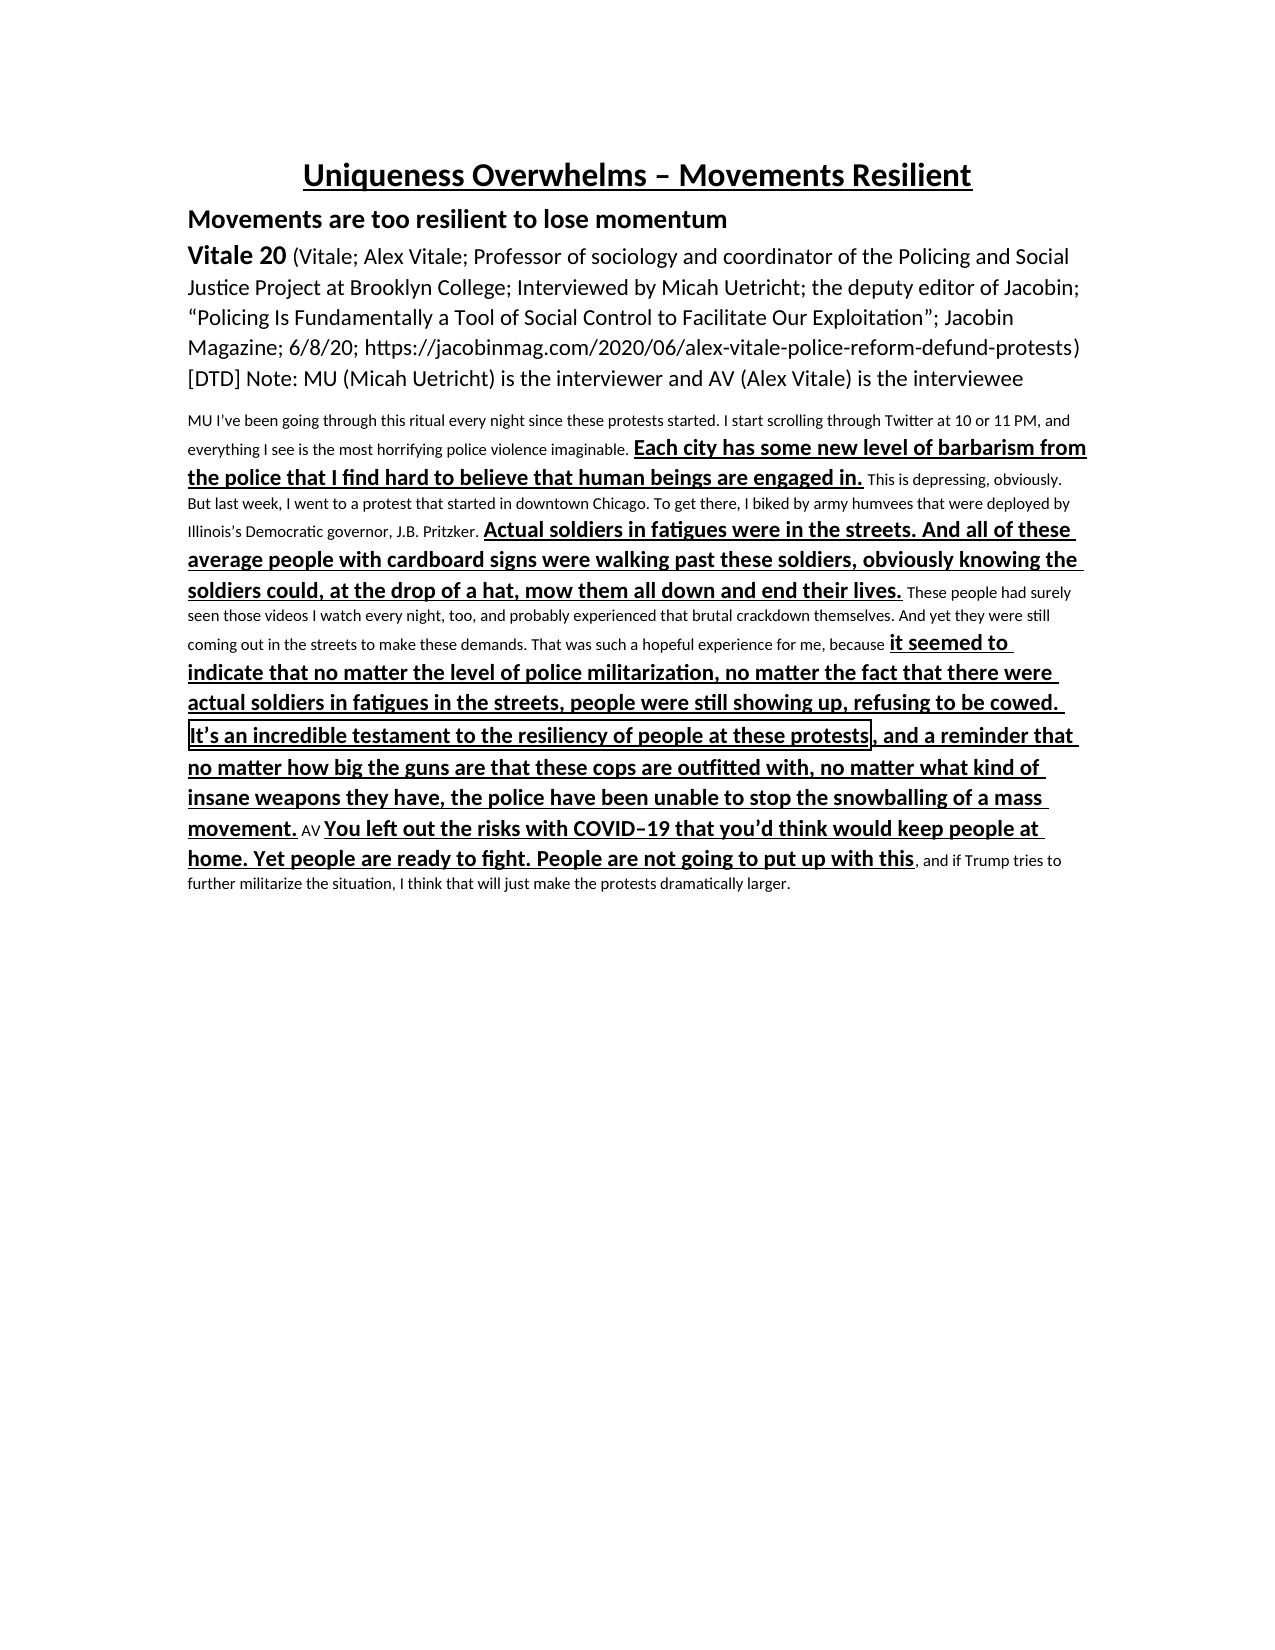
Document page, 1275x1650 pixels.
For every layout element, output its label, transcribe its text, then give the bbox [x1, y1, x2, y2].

text MU I’ve been going through this ritual every night since these protests started. I start scrolling through Twitter at 10 or 11 PM, and everything I see is the most horrifying police violence imaginable. Each city has some new level of barbarism from the police that I find hard to believe that human beings are engaged in. This is depressing, obviously. But last week, I went to a protest that started in downtown Chicago. To get there, I biked by army humvees that were deployed by Illinois’s Democratic governor, J.B. Pritzker. Actual soldiers in fatigues were in the streets. And all of these average people with cardboard signs were walking past these soldiers, obviously knowing the soldiers could, at the drop of a hat, mow them all down and end their lives. These people had surely seen those videos I watch every night, too, and probably experienced that brutal crackdown themselves. And yet they were still coming out in the streets to make these demands. That was such a hopeful experience for me, because it seemed to indicate that no matter the level of police militarization, no matter the fact that there were actual soldiers in fatigues in the streets, people were still showing up, refusing to be cowed. It’s an incredible testament to the resiliency of people at these protests, and a reminder that no matter how big the guns are that these cops are outfitted with, no matter what kind of insane weapons they have, the police have been unable to stop the snowballing of a mass movement. AV You left out the risks with COVID–19 that you’d think would keep people at home. Yet people are ready to fight. People are not going to put up with this, and if Trump tries to further militarize the situation, I think that will just make the protests dramatically larger. [187, 411, 1087, 894]
subtitle Movements are too resilient to lose momentum [187, 202, 1087, 235]
subtitle Uniqueness Overwhelms – Movements Resilient [187, 154, 1087, 195]
text Vitale 20 (Vitale; Alex Vitale; Professor of sociology and coordinator of the Policing and Social Justice Project at Brooklyn College; Interviewed by Micah Uetricht; the deputy editor of Jacobin; “Policing Is Fundamentally a Tool of Social Control to Facilitate Our Exploitation”; Jacobin Magazine; 6/8/20; https://jacobinmag.com/2020/06/alex-vitale-police-reform-defund-protests) [DTD] Note: MU (Micah Uetricht) is the interviewer and AV (Alex Vitale) is the interviewee [187, 238, 1087, 392]
